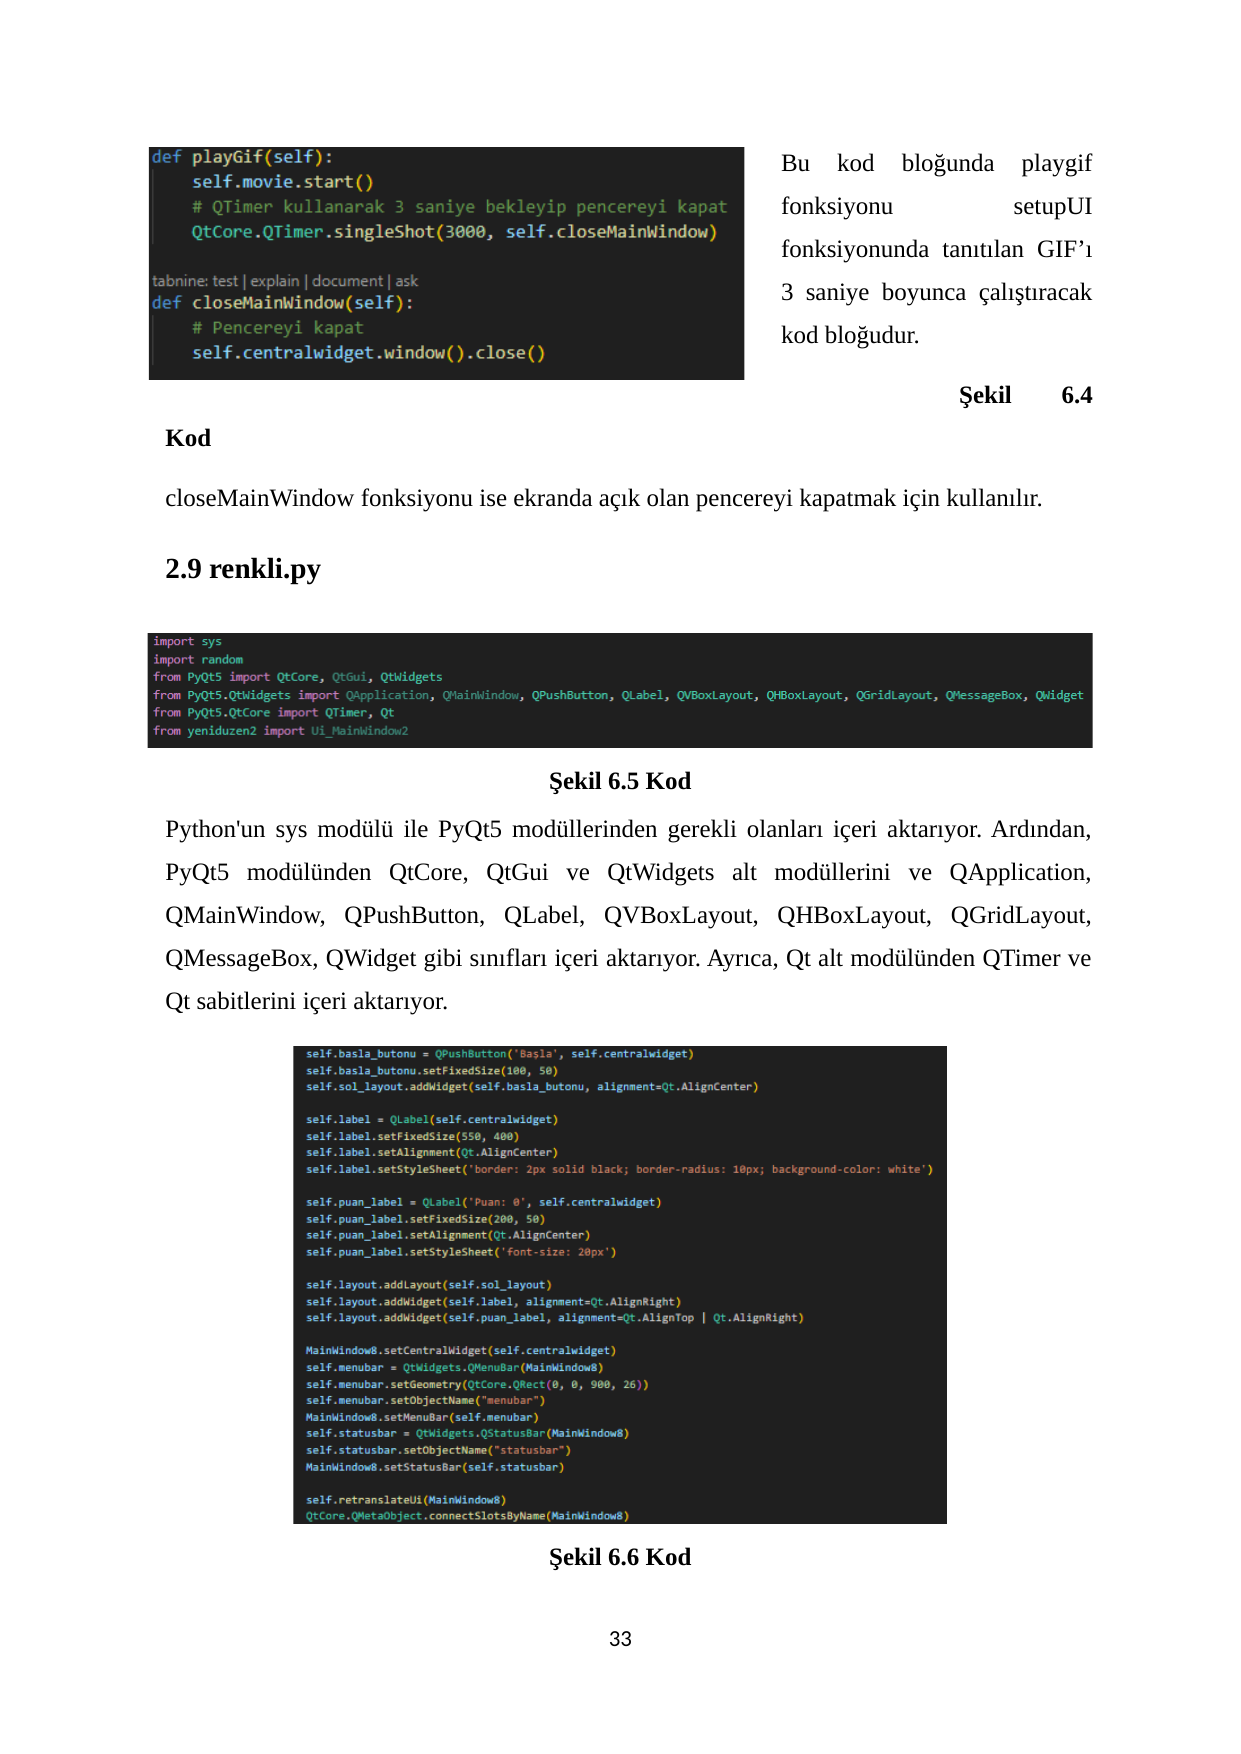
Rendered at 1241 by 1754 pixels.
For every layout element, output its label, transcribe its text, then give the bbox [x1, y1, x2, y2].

subtitle 2.9 renkli.py [165, 551, 1093, 584]
text closeMainWindow fonksiyonu ise ekranda açık olan pencereyi kapatmak için kullanılır. [165, 483, 1093, 512]
picture [293, 1046, 947, 1524]
picture [147, 147, 744, 379]
picture [147, 633, 1093, 748]
text Python'un sys modülü ile PyQt5 modüllerinden gerekli olanları içeri aktarıyor. Ardından, PyQt5 modülünden QtCore, QtGui ve QtWidgets alt modüllerini ve QApplication, QMainWindow, QPushButton, QLabel, QVBoxLayout, QHBoxLayout, QGridLayout, QMessageBox, QWidget gibi sınıfları içeri aktarıyor. Ayrıca, Qt alt modülünden QTimer ve Qt sabitlerini içeri aktarıyor. [165, 814, 1093, 1015]
text Şekil 6.4 Kod [165, 380, 1093, 452]
text Şekil 6.5 Kod [148, 766, 1093, 795]
text Şekil 6.6 Kod [148, 1542, 1093, 1571]
text Bu kod bloğunda playgif fonksiyonu setupUI fonksiyonunda tanıtılan GIF’ı 3 saniye boyunca çalıştıracak kod bloğudur. [744, 148, 1093, 349]
